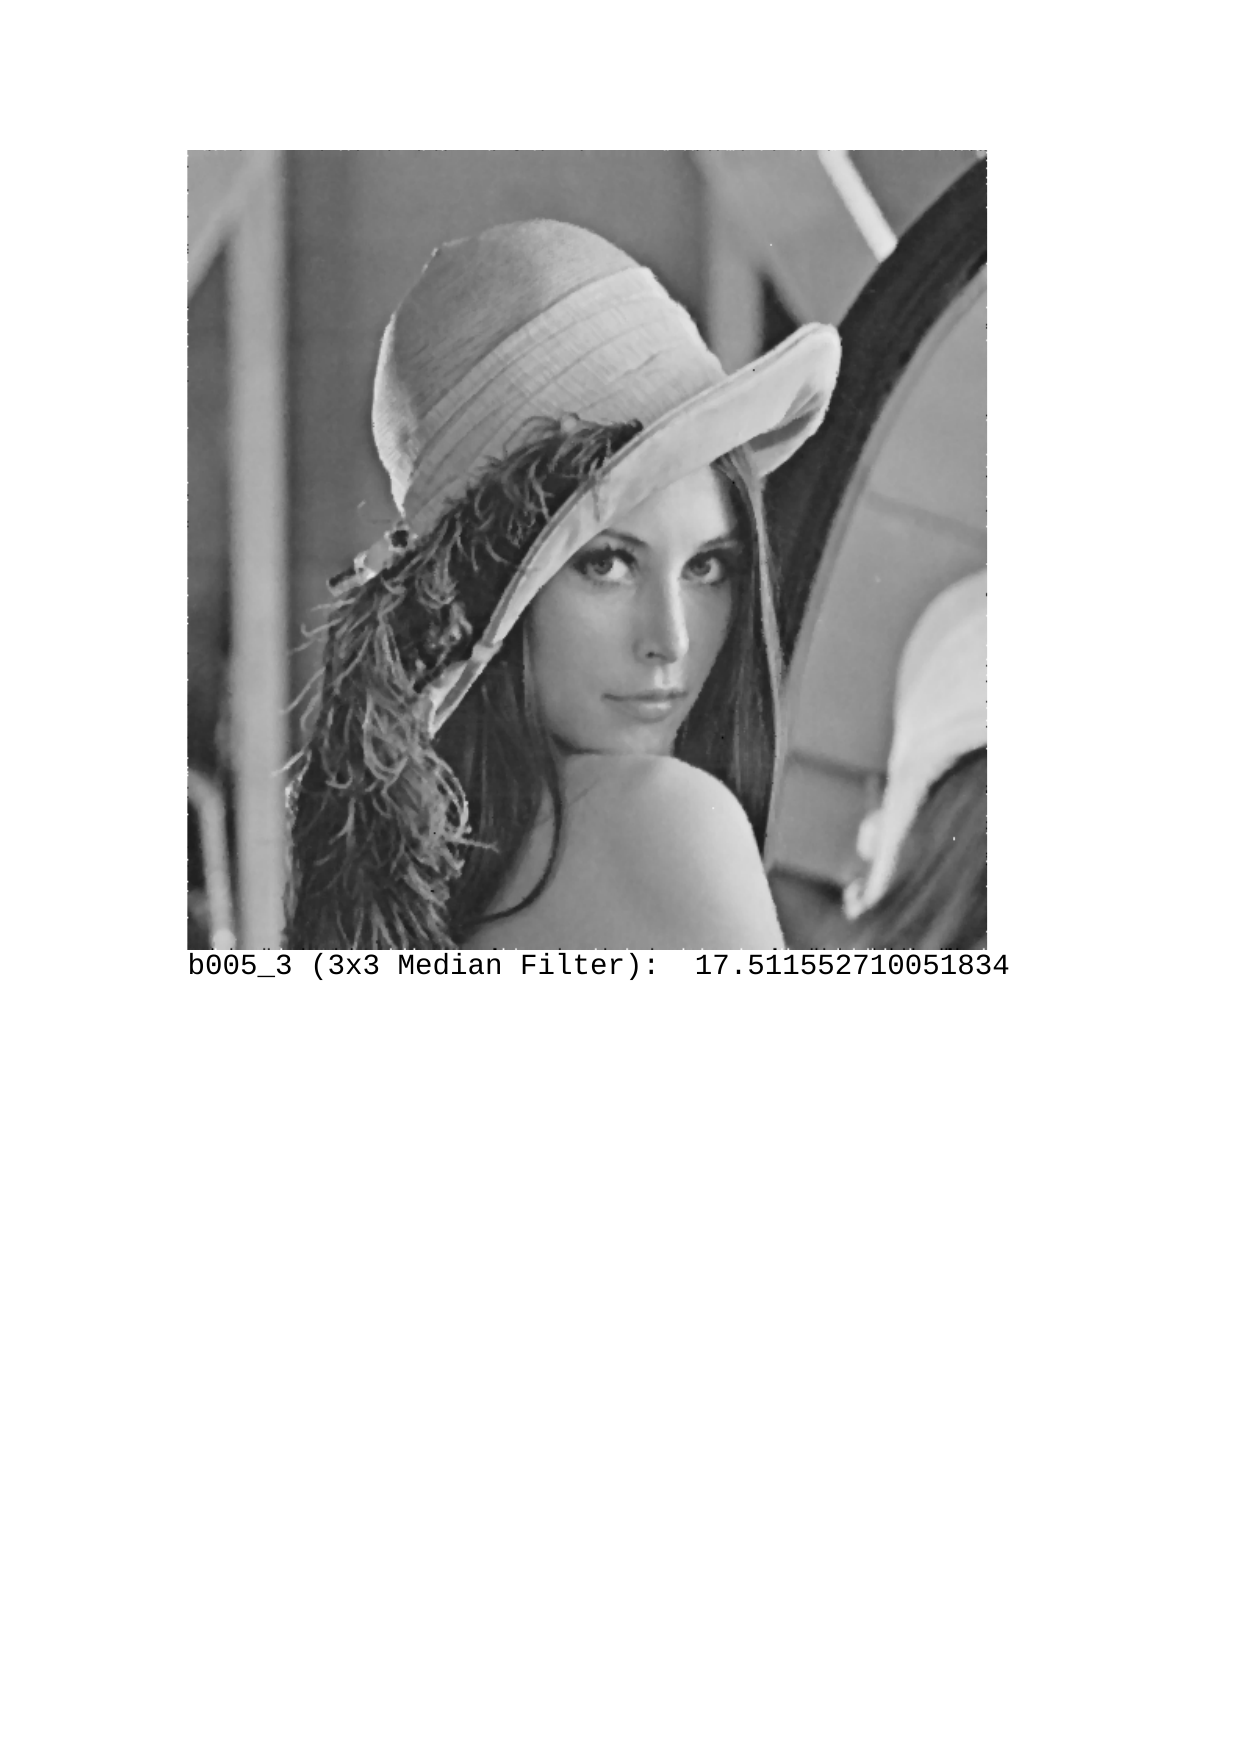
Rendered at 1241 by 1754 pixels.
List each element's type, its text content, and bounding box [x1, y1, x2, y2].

text b005_3 (3x3 Median Filter): 17.511552710051834 [187, 950, 1053, 983]
picture [187, 150, 988, 950]
